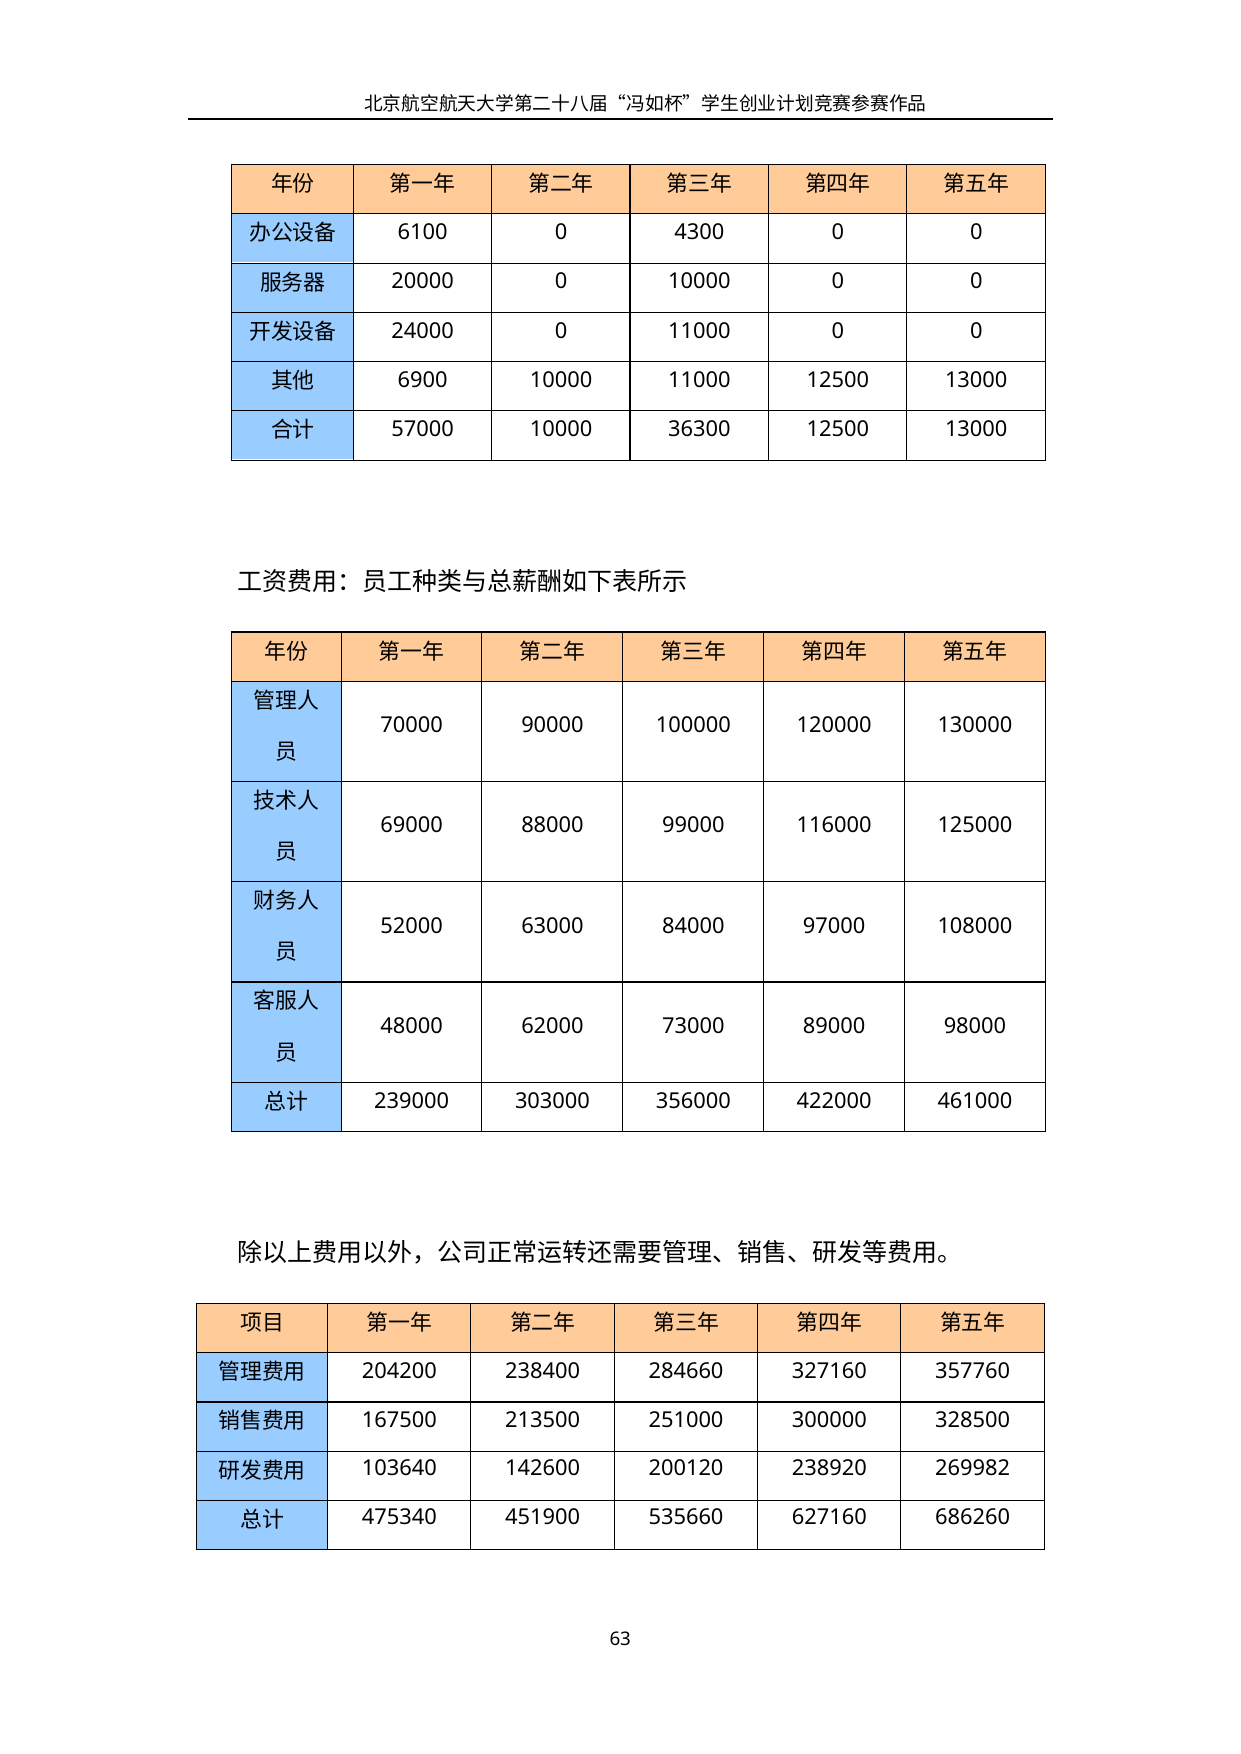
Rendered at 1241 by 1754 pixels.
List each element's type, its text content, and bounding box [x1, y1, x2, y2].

table_cell 6100 [354, 214, 491, 262]
table_cell 627160 [758, 1501, 900, 1549]
table_cell 108000 [905, 882, 1045, 981]
table_cell 70000 [342, 682, 481, 781]
table_cell 686260 [901, 1501, 1044, 1549]
table_cell 73000 [623, 983, 763, 1082]
table_cell 100000 [623, 682, 763, 781]
table_cell 开发设备 [232, 313, 353, 361]
table_cell 6900 [354, 362, 491, 410]
table_cell 130000 [905, 682, 1045, 781]
table_cell 52000 [342, 882, 481, 981]
table_cell 238920 [758, 1452, 900, 1500]
table_header 第四年 [764, 633, 904, 681]
table_cell 84000 [623, 882, 763, 981]
table_cell 63000 [482, 882, 622, 981]
table_cell 213500 [471, 1403, 614, 1451]
table_cell 13000 [907, 411, 1045, 459]
table_cell 422000 [764, 1083, 904, 1131]
table_cell 13000 [907, 362, 1045, 410]
table_cell 管理费用 [197, 1353, 327, 1401]
table_cell 0 [907, 214, 1045, 262]
table_cell 12500 [769, 362, 906, 410]
table_cell 57000 [354, 411, 491, 459]
table_cell 461000 [905, 1083, 1045, 1131]
table_header 第四年 [769, 165, 906, 213]
table_cell 0 [907, 264, 1045, 312]
table_cell 125000 [905, 782, 1045, 881]
table_cell 研发费用 [197, 1452, 327, 1500]
table_header 第三年 [623, 633, 763, 681]
table_cell 0 [492, 214, 629, 262]
table_header 年份 [232, 633, 341, 681]
table_cell 62000 [482, 983, 622, 1082]
table_cell 116000 [764, 782, 904, 881]
table_cell 97000 [764, 882, 904, 981]
table_cell 303000 [482, 1083, 622, 1131]
table_cell 11000 [631, 313, 768, 361]
table_cell 办公设备 [232, 214, 353, 262]
table_cell 357760 [901, 1353, 1044, 1401]
table_cell 69000 [342, 782, 481, 881]
table_cell 328500 [901, 1403, 1044, 1451]
table_header 第五年 [901, 1304, 1044, 1352]
table_cell 总计 [232, 1083, 341, 1131]
table_cell 89000 [764, 983, 904, 1082]
table_header 第二年 [471, 1304, 614, 1352]
table_cell 120000 [764, 682, 904, 781]
table_cell 327160 [758, 1353, 900, 1401]
table_cell 475340 [328, 1501, 470, 1549]
table_cell 服务器 [232, 264, 353, 312]
table_cell 11000 [631, 362, 768, 410]
table_header 第一年 [328, 1304, 470, 1352]
table_cell 销售费用 [197, 1403, 327, 1451]
table_cell 269982 [901, 1452, 1044, 1500]
table_header 第四年 [758, 1304, 900, 1352]
table_cell 99000 [623, 782, 763, 881]
table_cell 90000 [482, 682, 622, 781]
table_cell 20000 [354, 264, 491, 312]
table_cell 12500 [769, 411, 906, 459]
table_cell 0 [769, 313, 906, 361]
table_cell 284660 [615, 1353, 757, 1401]
table_cell 535660 [615, 1501, 757, 1549]
table_header 年份 [232, 165, 353, 213]
table_header 第一年 [342, 633, 481, 681]
table_header 第五年 [907, 165, 1045, 213]
table_header 第二年 [482, 633, 622, 681]
table_cell 36300 [631, 411, 768, 459]
table_cell 204200 [328, 1353, 470, 1401]
text 工资费用：员工种类与总薪酬如下表所示 [187, 545, 1053, 613]
table_cell 103640 [328, 1452, 470, 1500]
table_header 第二年 [492, 165, 629, 213]
table_cell 0 [492, 264, 629, 312]
table_cell 0 [907, 313, 1045, 361]
table_cell 10000 [492, 362, 629, 410]
table_cell 总计 [197, 1501, 327, 1549]
table_cell 10000 [492, 411, 629, 459]
table_header 第五年 [905, 633, 1045, 681]
table_cell 0 [769, 214, 906, 262]
table_cell 0 [769, 264, 906, 312]
table_cell 238400 [471, 1353, 614, 1401]
table_header 第三年 [615, 1304, 757, 1352]
table_header 项目 [197, 1304, 327, 1352]
table_cell 200120 [615, 1452, 757, 1500]
table_cell 24000 [354, 313, 491, 361]
table_cell 0 [492, 313, 629, 361]
table_cell 142600 [471, 1452, 614, 1500]
table_cell 300000 [758, 1403, 900, 1451]
table_cell 技术人员 [232, 782, 341, 881]
table_header 第一年 [354, 165, 491, 213]
table_cell 财务人员 [232, 882, 341, 981]
table_cell 管理人员 [232, 682, 341, 781]
table_cell 451900 [471, 1501, 614, 1549]
table_cell 其他 [232, 362, 353, 410]
text 除以上费用以外，公司正常运转还需要管理、销售、研发等费用。 [187, 1217, 1053, 1285]
table_cell 239000 [342, 1083, 481, 1131]
table_cell 4300 [631, 214, 768, 262]
table_cell 合计 [232, 411, 353, 459]
table_cell 10000 [631, 264, 768, 312]
table_cell 88000 [482, 782, 622, 881]
table_cell 356000 [623, 1083, 763, 1131]
table_cell 167500 [328, 1403, 470, 1451]
table_cell 251000 [615, 1403, 757, 1451]
table_cell 48000 [342, 983, 481, 1082]
table_cell 客服人员 [232, 983, 341, 1082]
table_cell 98000 [905, 983, 1045, 1082]
table_header 第三年 [631, 165, 768, 213]
